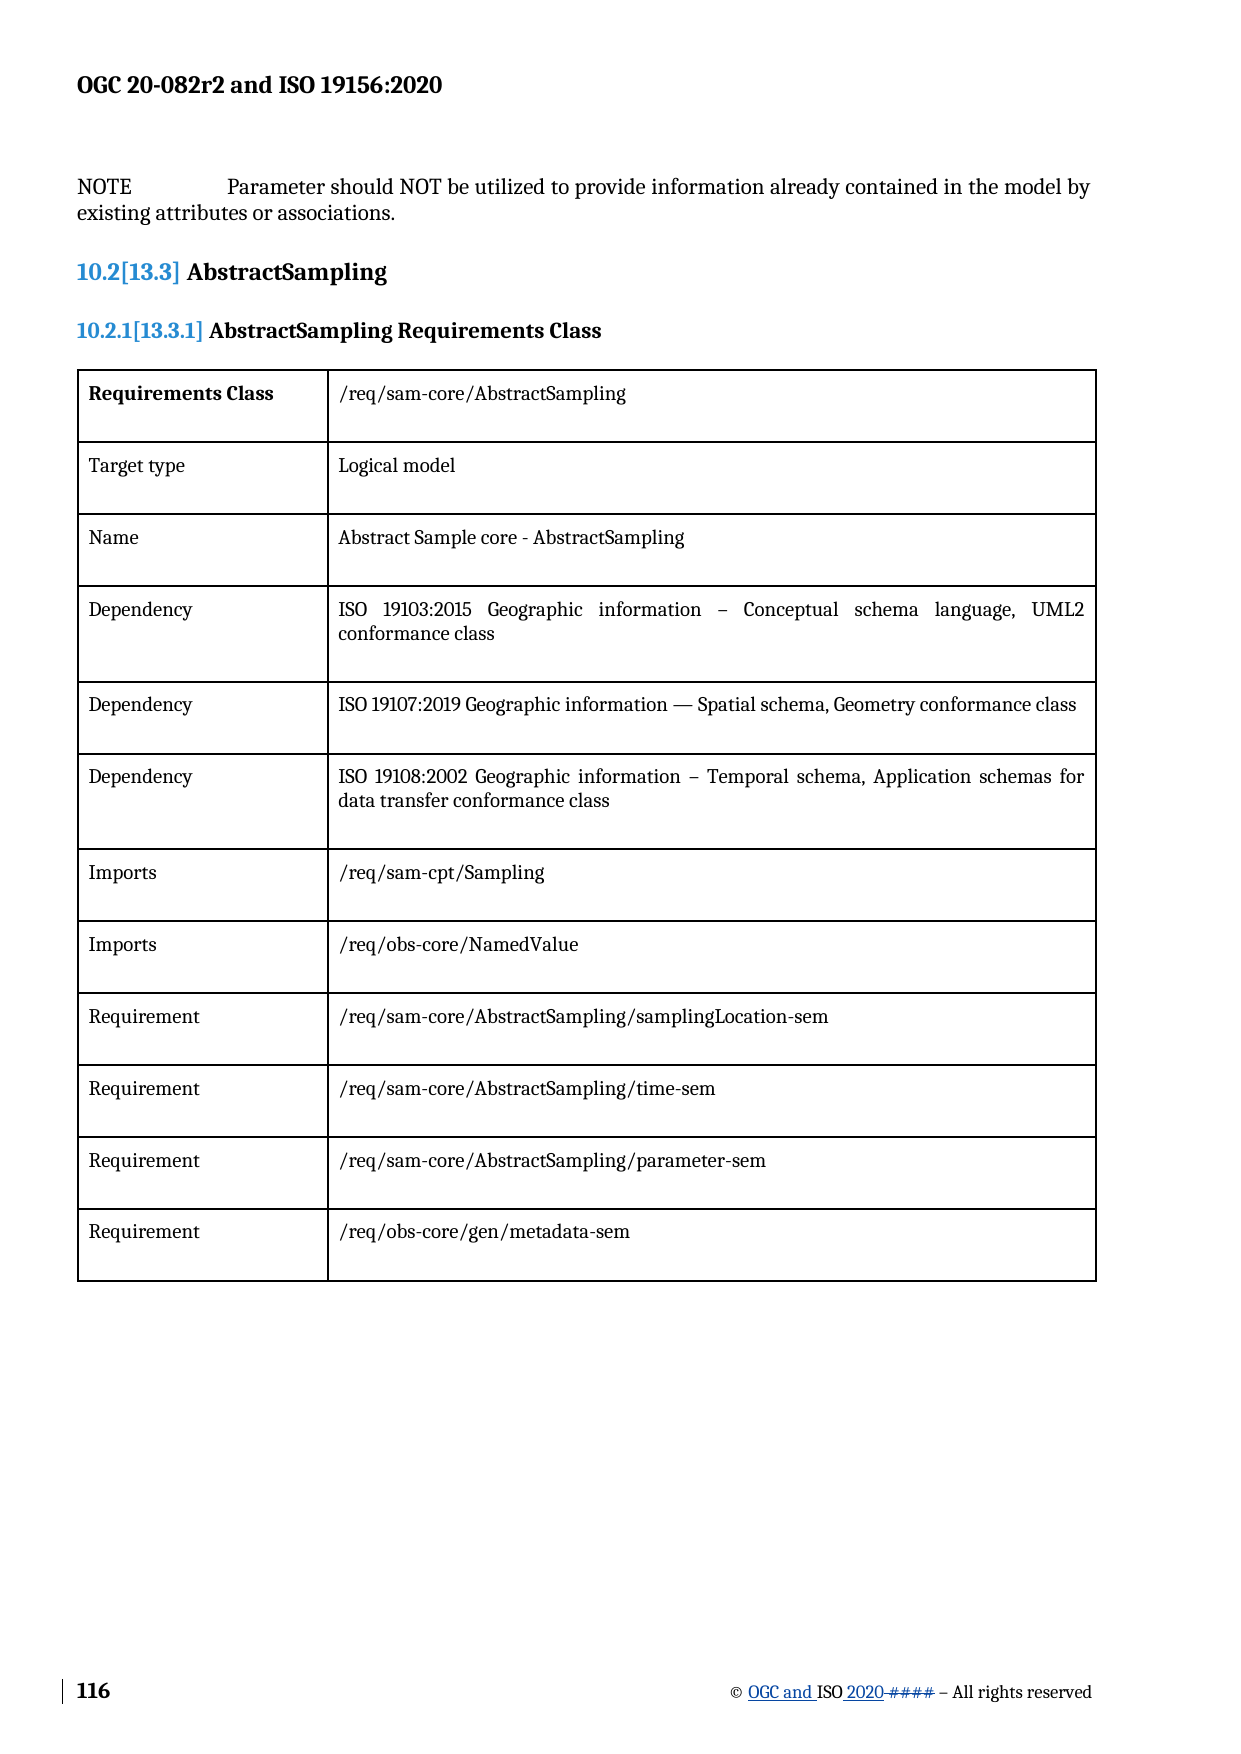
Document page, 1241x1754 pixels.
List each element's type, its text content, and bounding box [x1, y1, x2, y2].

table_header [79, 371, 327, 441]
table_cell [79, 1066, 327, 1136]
text NOTE Parameter should NOT be utilized to provide information already contained in the model by existing attributes or associations. [77, 174, 1092, 227]
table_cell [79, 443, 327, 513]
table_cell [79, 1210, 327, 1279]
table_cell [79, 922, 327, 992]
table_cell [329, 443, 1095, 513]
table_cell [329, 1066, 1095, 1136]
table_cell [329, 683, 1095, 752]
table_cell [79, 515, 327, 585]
subtitle AbstractSampling Requirements Class [77, 318, 1092, 344]
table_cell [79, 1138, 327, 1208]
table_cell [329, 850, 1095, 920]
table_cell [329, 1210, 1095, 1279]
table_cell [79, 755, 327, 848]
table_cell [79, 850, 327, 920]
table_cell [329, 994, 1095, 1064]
subtitle AbstractSampling [77, 258, 1092, 287]
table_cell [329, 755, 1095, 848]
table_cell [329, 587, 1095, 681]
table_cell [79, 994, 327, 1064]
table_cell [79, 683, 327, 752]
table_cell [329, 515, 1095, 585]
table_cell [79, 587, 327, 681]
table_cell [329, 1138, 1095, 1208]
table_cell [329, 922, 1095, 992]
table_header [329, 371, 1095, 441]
